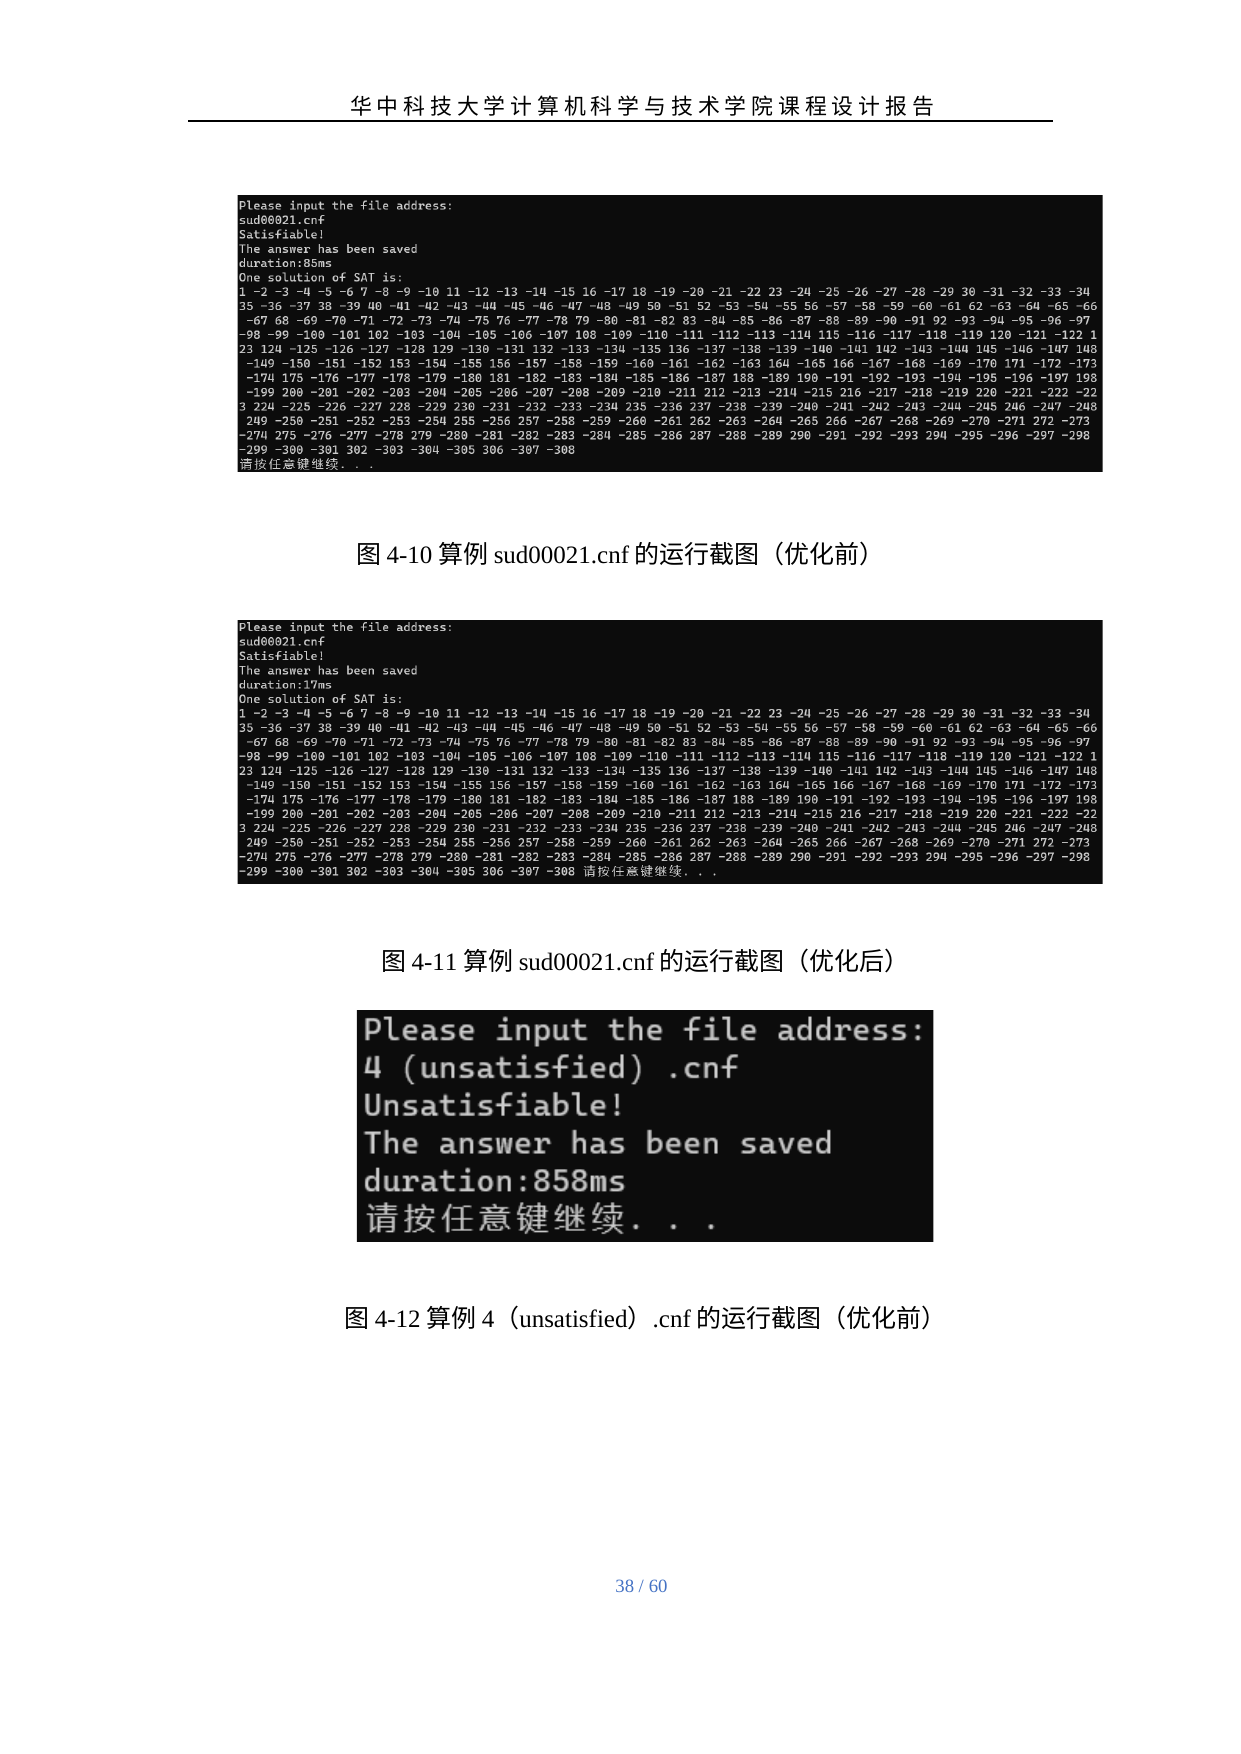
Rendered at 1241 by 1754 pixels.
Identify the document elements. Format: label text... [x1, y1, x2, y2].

picture [237, 195, 1103, 472]
text 图4-11 算例sud00021.cnf的运行截图（优化后） [187, 927, 1053, 992]
picture [356, 1010, 934, 1242]
text 图4-12 算例4（unsatisfied）.cnf的运行截图（优化前） [187, 1284, 1053, 1349]
picture [237, 620, 1103, 884]
